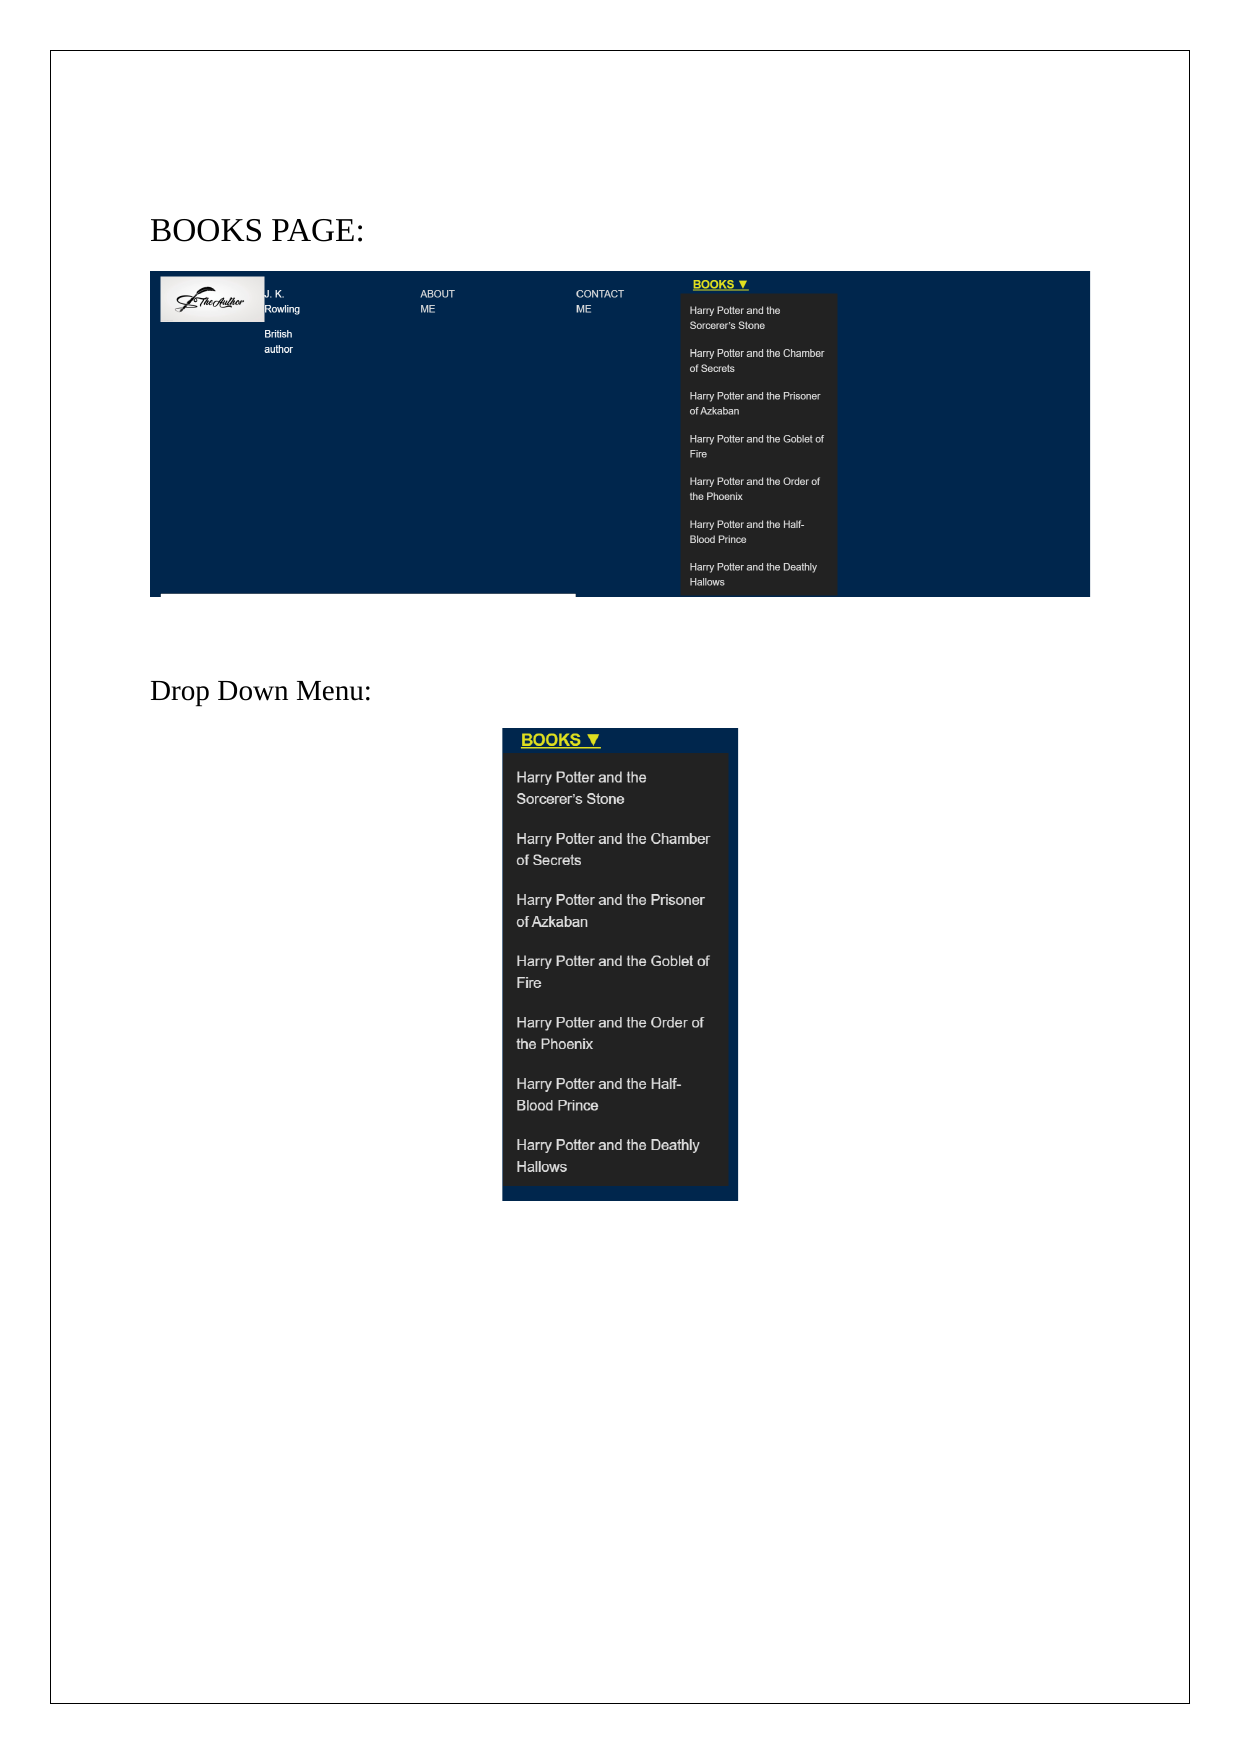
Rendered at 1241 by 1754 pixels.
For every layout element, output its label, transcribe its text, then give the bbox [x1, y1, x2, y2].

text Drop Down Menu: [150, 673, 1090, 707]
picture [502, 728, 739, 1201]
text BOOKS PAGE: [150, 211, 1090, 249]
picture [150, 271, 1091, 597]
